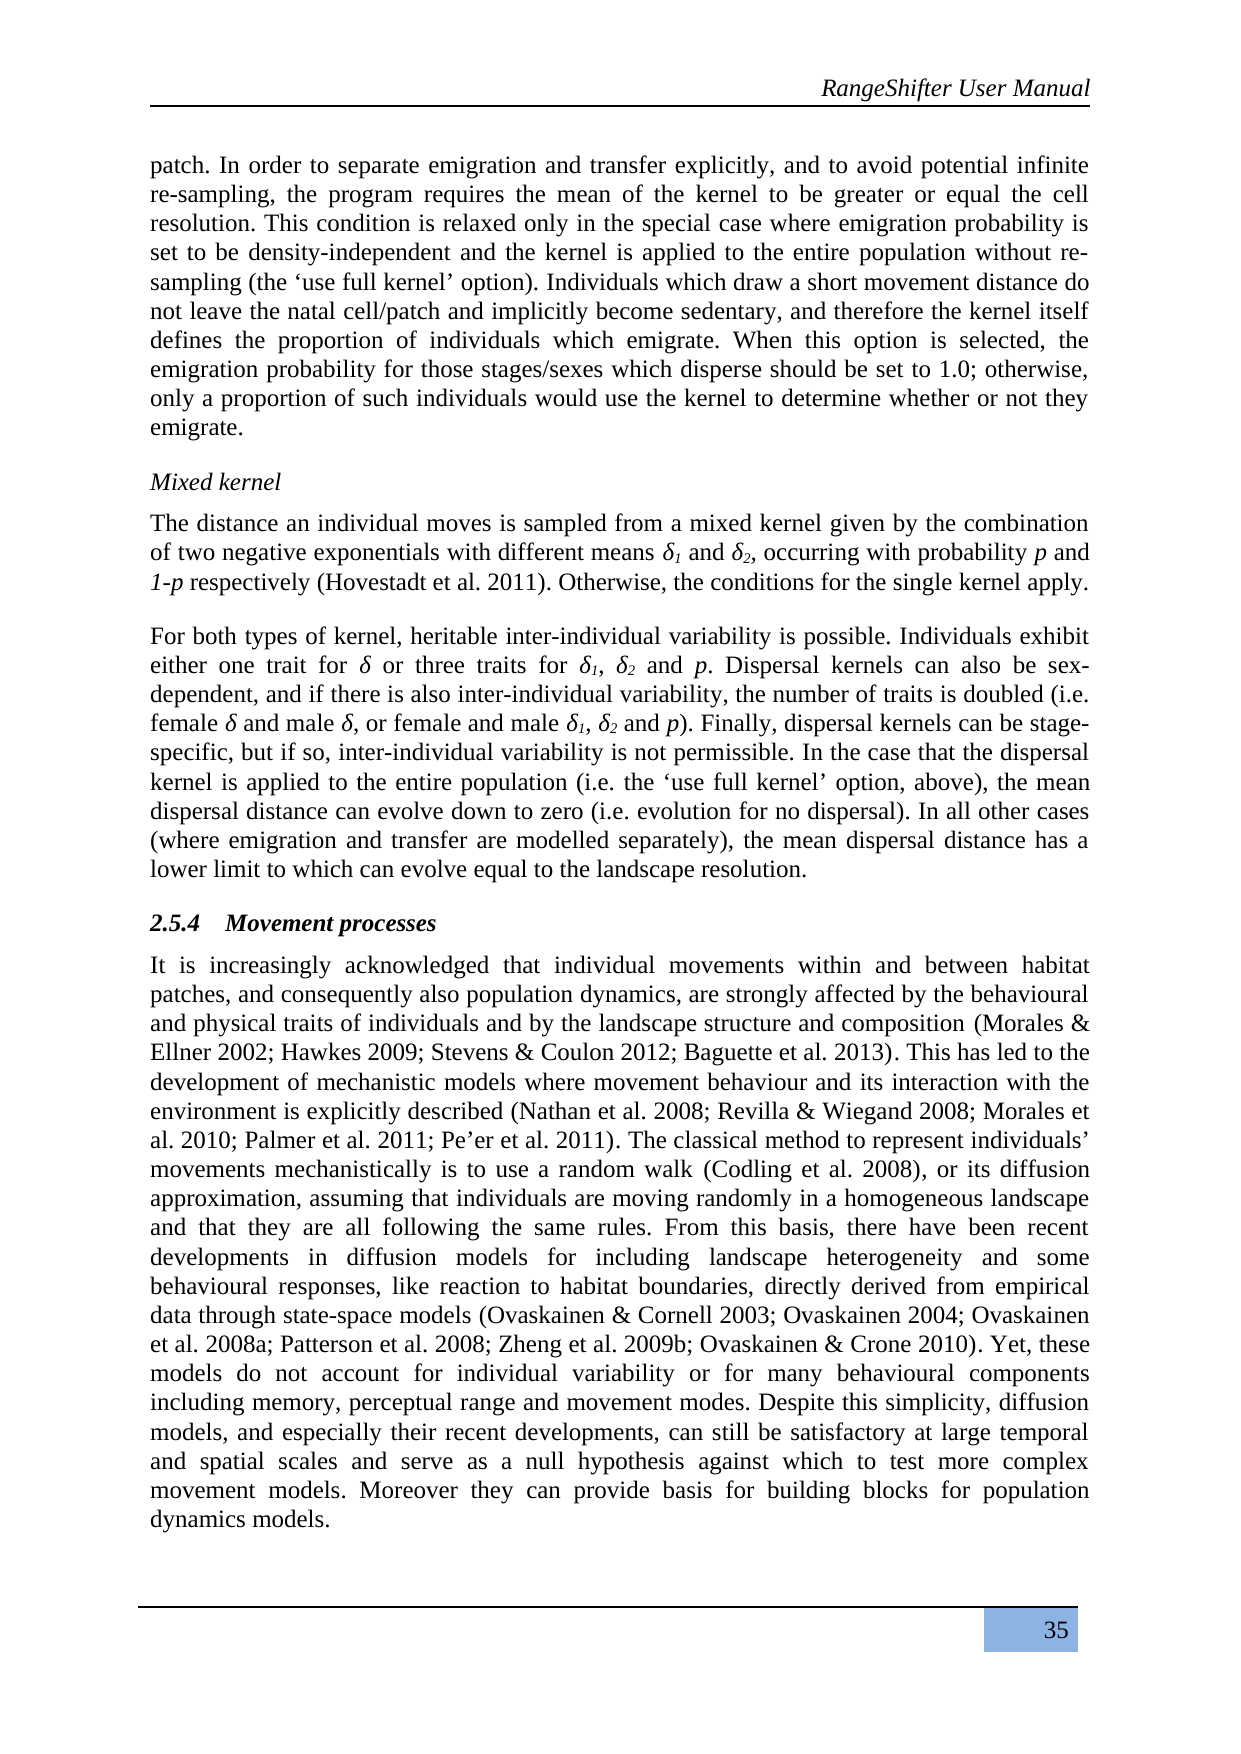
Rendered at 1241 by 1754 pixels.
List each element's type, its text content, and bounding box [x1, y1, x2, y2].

list The distance an individual moves is sampled from a mixed kernel given by the combination of two negative exponentials with different means δ1 and δ2, occurring with probability p and 1-p respectively (Hovestadt et al. 2011). Otherwise, the conditions for the single kernel apply. [150, 508, 1090, 596]
subtitle Mixed kernel [150, 467, 1090, 496]
list For both types of kernel, heritable inter-individual variability is possible. Individuals exhibit either one trait for δ or three traits for δ1, δ2 and p. Dispersal kernels can also be sex-dependent, and if there is also inter-individual variability, the number of traits is doubled (i.e. female δ and male δ, or female and male δ1, δ2 and p). Finally, dispersal kernels can be stage-specific, but if so, inter-individual variability is not permissible. In the case that the dispersal kernel is applied to the entire population (i.e. the ‘use full kernel’ option, above), the mean dispersal distance can evolve down to zero (i.e. evolution for no dispersal). In all other cases (where emigration and transfer are modelled separately), the mean dispersal distance has a lower limit to which can evolve equal to the landscape resolution. [150, 621, 1090, 883]
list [150, 150, 1090, 442]
list It is increasingly acknowledged that individual movements within and between habitat patches, and consequently also population dynamics, are strongly affected by the behavioural and physical traits of individuals and by the landscape structure and composition (Morales & Ellner 2002; Hawkes 2009; Stevens & Coulon 2012; Baguette et al. 2013). This has led to the development of mechanistic models where movement behaviour and its interaction with the environment is explicitly described (Nathan et al. 2008; Revilla & Wiegand 2008; Morales et al. 2010; Palmer et al. 2011; Pe’er et al. 2011). The classical method to represent individuals’ movements mechanistically is to use a random walk (Codling et al. 2008), or its diffusion approximation, assuming that individuals are moving randomly in a homogeneous landscape and that they are all following the same rules. From this basis, there have been recent developments in diffusion models for including landscape heterogeneity and some behavioural responses, like reaction to habitat boundaries, directly derived from empirical data through state-space models (Ovaskainen & Cornell 2003; Ovaskainen 2004; Ovaskainen et al. 2008a; Patterson et al. 2008; Zheng et al. 2009b; Ovaskainen & Crone 2010). Yet, these models do not account for individual variability or for many behavioural components including memory, perceptual range and movement modes. Despite this simplicity, diffusion models, and especially their recent developments, can still be satisfactory at large temporal and spatial scales and serve as a null hypothesis against which to test more complex movement models. Moreover they can provide basis for building blocks for population dynamics models. [150, 950, 1090, 1533]
subtitle Movement processes [150, 908, 1090, 937]
